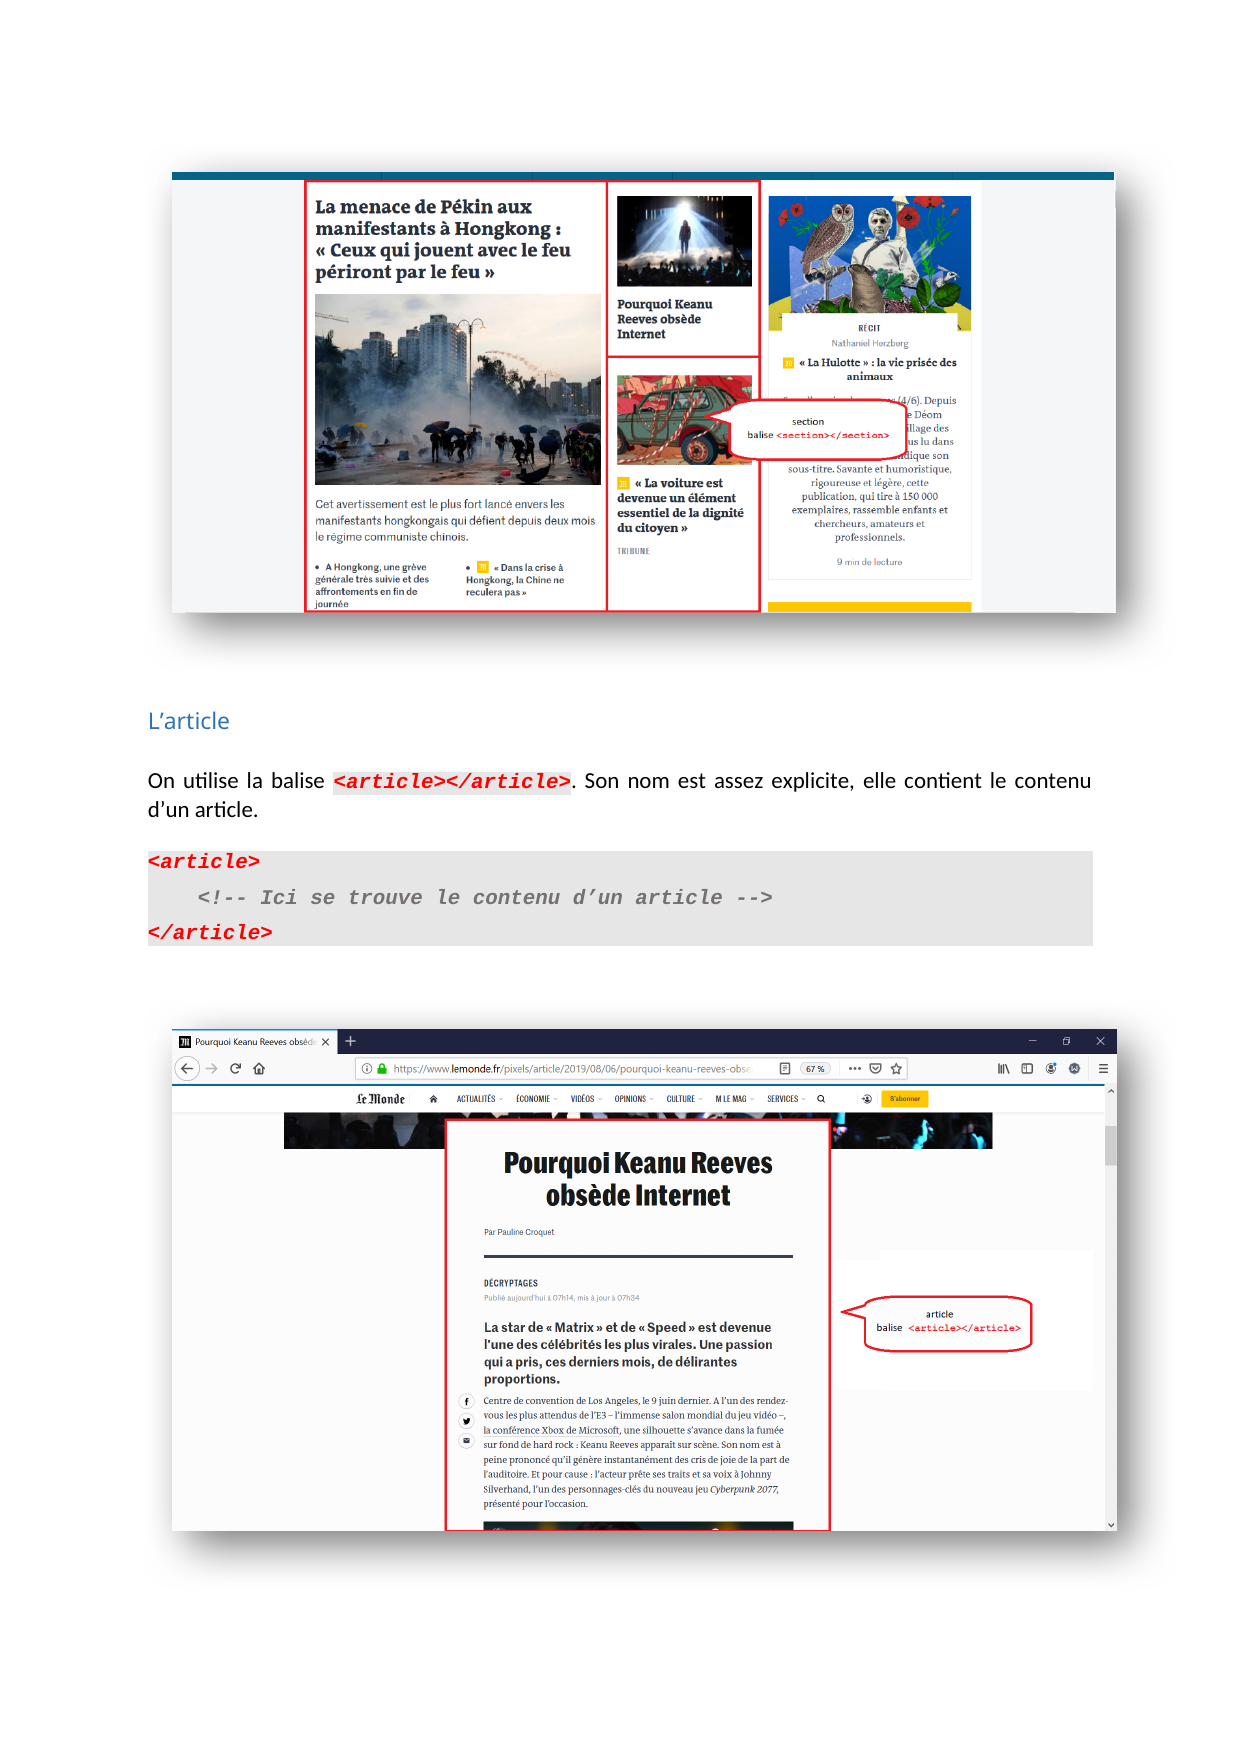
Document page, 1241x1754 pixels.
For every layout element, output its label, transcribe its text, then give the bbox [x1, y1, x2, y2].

text <!-- Ici se trouve le contenu d’un article --> [148, 887, 1093, 910]
picture [172, 1029, 1117, 1531]
subtitle L’article [148, 705, 1093, 736]
text </article> [148, 922, 1093, 946]
text <article> [148, 851, 1093, 875]
text On utilise la balise <article></article>. Son nom est assez explicite, elle contient le contenu d’un article. [148, 767, 1093, 823]
picture [172, 172, 1116, 613]
